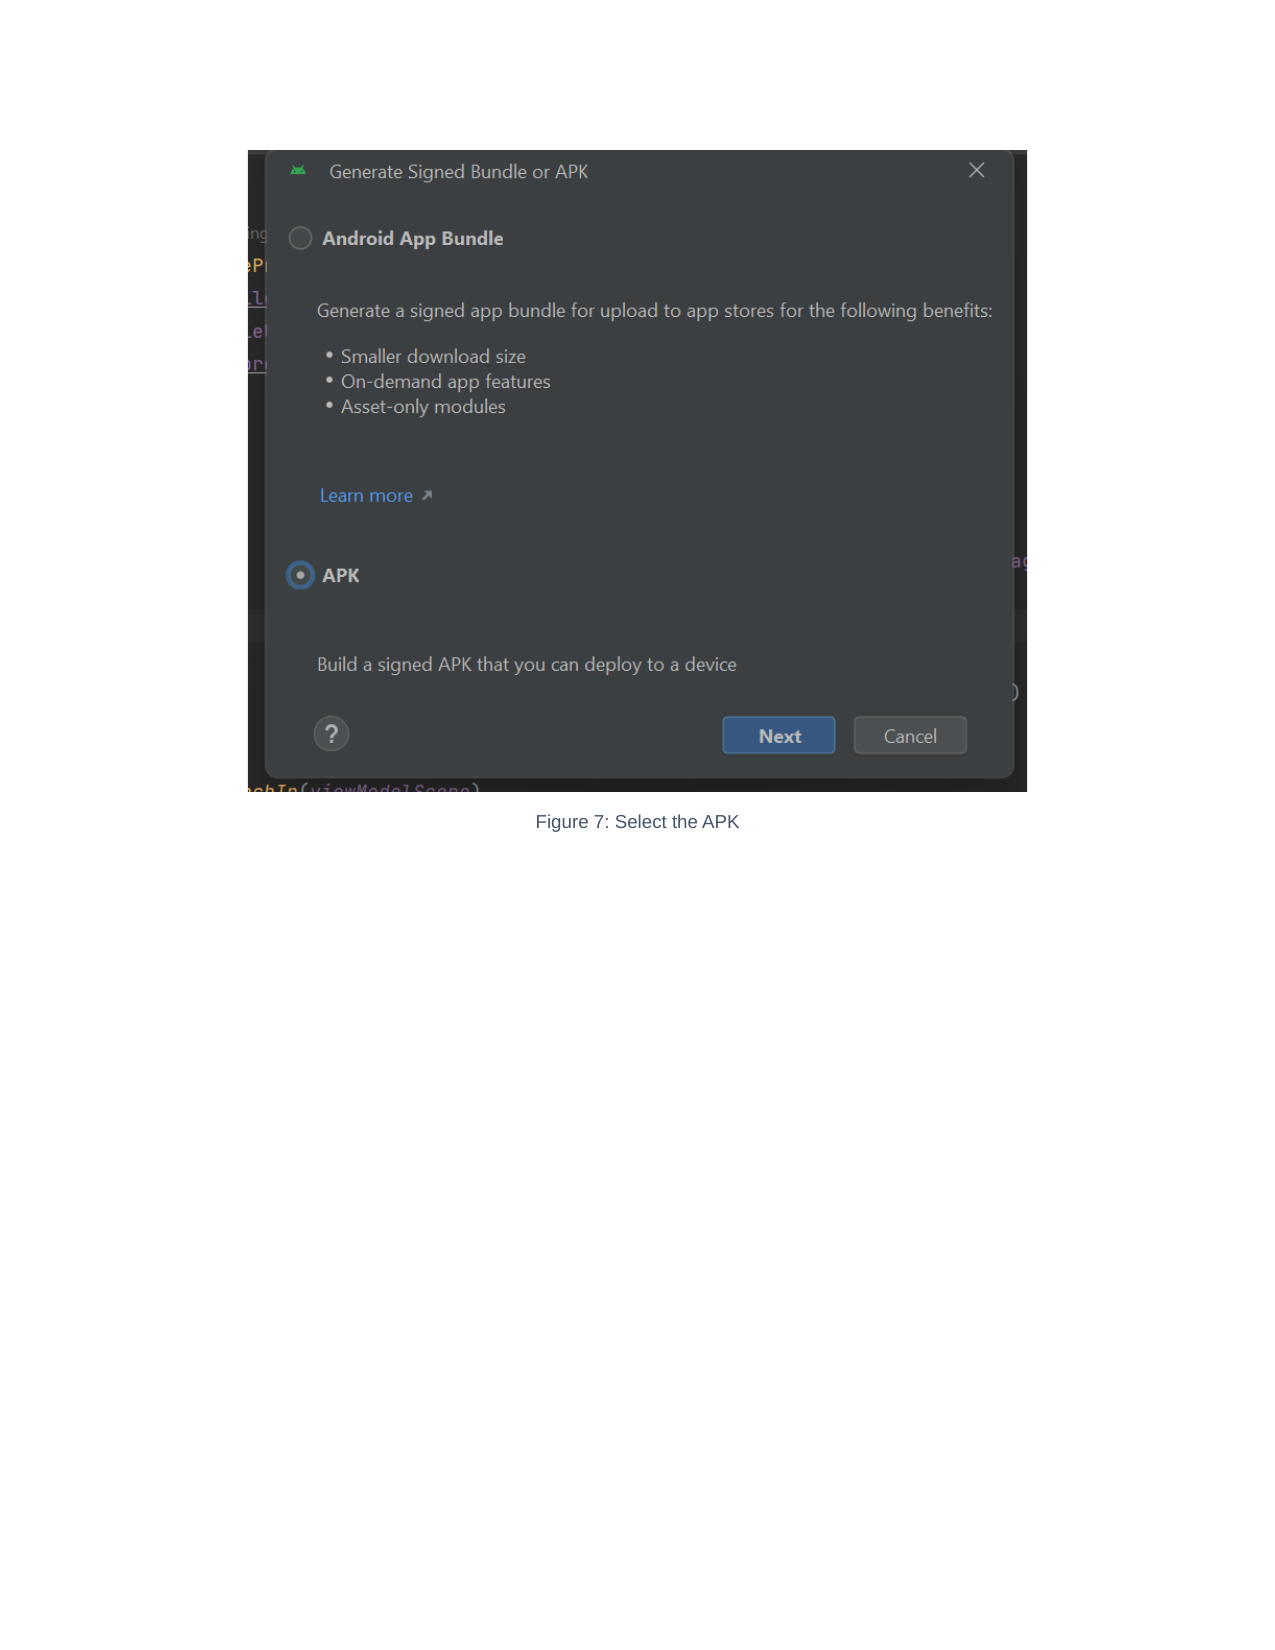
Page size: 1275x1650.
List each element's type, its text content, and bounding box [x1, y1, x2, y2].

text Figure 7: Select the APK [150, 811, 1125, 832]
picture [247, 150, 1028, 792]
